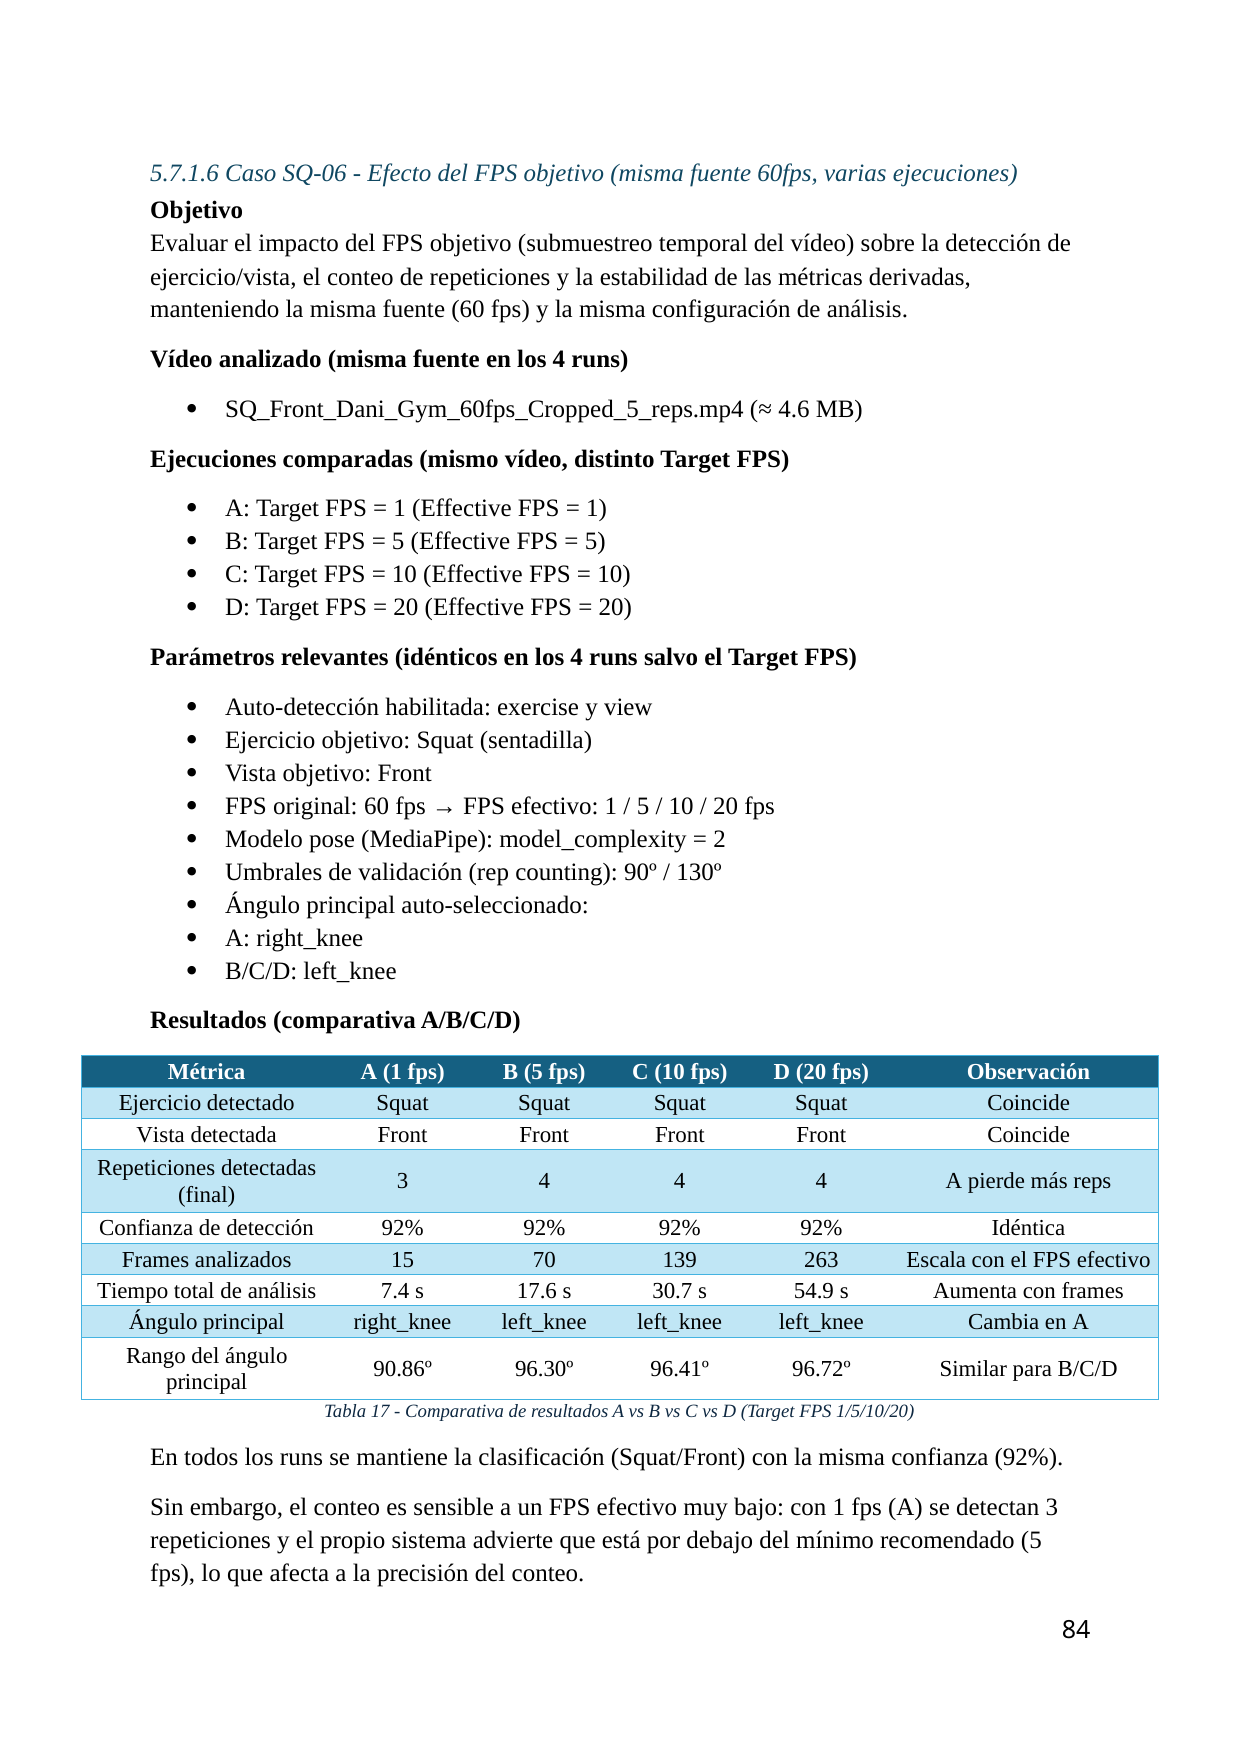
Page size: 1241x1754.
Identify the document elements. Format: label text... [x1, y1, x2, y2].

list Umbrales de validación (rep counting): 90º / 130º [187, 857, 1090, 886]
table_cell 3 [331, 1150, 473, 1212]
table_cell Frames analizados [82, 1244, 331, 1274]
table_cell Coincide [898, 1119, 1158, 1149]
table_header D (20 fps) [744, 1056, 898, 1087]
table_cell left_knee [744, 1306, 898, 1337]
table_cell Ángulo principal [82, 1306, 331, 1337]
table_cell Front [473, 1119, 615, 1149]
table_cell Idéntica [898, 1213, 1158, 1243]
table_cell Vista detectada [82, 1119, 331, 1149]
table_cell 30.7 s [615, 1275, 744, 1305]
list Vista objetivo: Front [187, 758, 1090, 787]
table_cell Rango del ángulo principal [82, 1338, 331, 1399]
list Modelo pose (MediaPipe): model_complexity = 2 [187, 824, 1090, 853]
text Vídeo analizado (misma fuente en los 4 runs) [150, 344, 1090, 373]
subtitle 5.7.1.6 Caso SQ-06 - Efecto del FPS objetivo (misma fuente 60fps, varias ejecuciones) [150, 158, 1090, 187]
table_cell 92% [615, 1213, 744, 1243]
list B/C/D: left_knee [187, 956, 1090, 985]
table_cell 92% [473, 1213, 615, 1243]
table_cell 17.6 s [473, 1275, 615, 1305]
text Parámetros relevantes (idénticos en los 4 runs salvo el Target FPS) [150, 642, 1090, 671]
table_cell 92% [744, 1213, 898, 1243]
list Ejercicio objetivo: Squat (sentadilla) [187, 725, 1090, 753]
list D: Target FPS = 20 (Effective FPS = 20) [187, 592, 1090, 621]
list A: Target FPS = 1 (Effective FPS = 1) [187, 493, 1090, 522]
table_cell Squat [744, 1088, 898, 1118]
table_cell 4 [615, 1150, 744, 1212]
list FPS original: 60 fps → FPS efectivo: 1 / 5 / 10 / 20 fps [187, 791, 1090, 819]
table_cell Front [331, 1119, 473, 1149]
table_header Métrica [82, 1056, 331, 1087]
table_cell Squat [615, 1088, 744, 1118]
table_cell 4 [744, 1150, 898, 1212]
table_cell Coincide [898, 1088, 1158, 1118]
table_cell 96.41º [615, 1338, 744, 1399]
table_cell 139 [615, 1244, 744, 1274]
text Tabla 17 - Comparativa de resultados A vs B vs C vs D (Target FPS 1/5/10/20) [150, 1400, 1090, 1422]
table_header C (10 fps) [615, 1056, 744, 1087]
table_cell Confianza de detección [82, 1213, 331, 1243]
table_cell Squat [331, 1088, 473, 1118]
table_cell right_knee [331, 1306, 473, 1337]
text Ejecuciones comparadas (mismo vídeo, distinto Target FPS) [150, 444, 1090, 472]
list A: right_knee [187, 923, 1090, 952]
table_header B (5 fps) [473, 1056, 615, 1087]
table_cell 263 [744, 1244, 898, 1274]
table_cell 7.4 s [331, 1275, 473, 1305]
table_header A (1 fps) [331, 1056, 473, 1087]
table_cell left_knee [473, 1306, 615, 1337]
text Objetivo Evaluar el impacto del FPS objetivo (submuestreo temporal del vídeo) sobre la detección de ejercicio/vista, el conteo de repeticiones y la estabilidad de las métricas derivadas, manteniendo la misma fuente (60 fps) y la misma configuración de análisis. [150, 196, 1090, 323]
list Ángulo principal auto-seleccionado: [187, 890, 1090, 919]
table_cell 96.72º [744, 1338, 898, 1399]
text Sin embargo, el conteo es sensible a un FPS efectivo muy bajo: con 1 fps (A) se detectan 3 repeticiones y el propio sistema advierte que está por debajo del mínimo recomendado (5 fps), lo que afecta a la precisión del conteo. [150, 1492, 1090, 1587]
table_cell Escala con el FPS efectivo [898, 1244, 1158, 1274]
list B: Target FPS = 5 (Effective FPS = 5) [187, 526, 1090, 555]
table_cell 92% [331, 1213, 473, 1243]
table_cell Tiempo total de análisis [82, 1275, 331, 1305]
text Resultados (comparativa A/B/C/D) [150, 1006, 1090, 1034]
list Auto-detección habilitada: exercise y view [187, 692, 1090, 721]
table_cell Squat [473, 1088, 615, 1118]
table_cell 70 [473, 1244, 615, 1274]
table_cell 90.86º [331, 1338, 473, 1399]
table_cell Aumenta con frames [898, 1275, 1158, 1305]
table_cell Similar para B/C/D [898, 1338, 1158, 1399]
table_cell left_knee [615, 1306, 744, 1337]
table_cell Cambia en A [898, 1306, 1158, 1337]
table_cell Ejercicio detectado [82, 1088, 331, 1118]
table_cell 54.9 s [744, 1275, 898, 1305]
table_cell 96.30º [473, 1338, 615, 1399]
table_cell 4 [473, 1150, 615, 1212]
table_cell Front [744, 1119, 898, 1149]
table_header Observación [898, 1056, 1158, 1087]
list SQ_Front_Dani_Gym_60fps_Cropped_5_reps.mp4 (≈ 4.6 MB) [187, 394, 1090, 423]
text En todos los runs se mantiene la clasificación (Squat/Front) con la misma confianza (92%). [150, 1442, 1090, 1471]
table_cell Repeticiones detectadas (final) [82, 1150, 331, 1212]
table_cell A pierde más reps [898, 1150, 1158, 1212]
table_cell Front [615, 1119, 744, 1149]
list C: Target FPS = 10 (Effective FPS = 10) [187, 559, 1090, 588]
table_cell 15 [331, 1244, 473, 1274]
